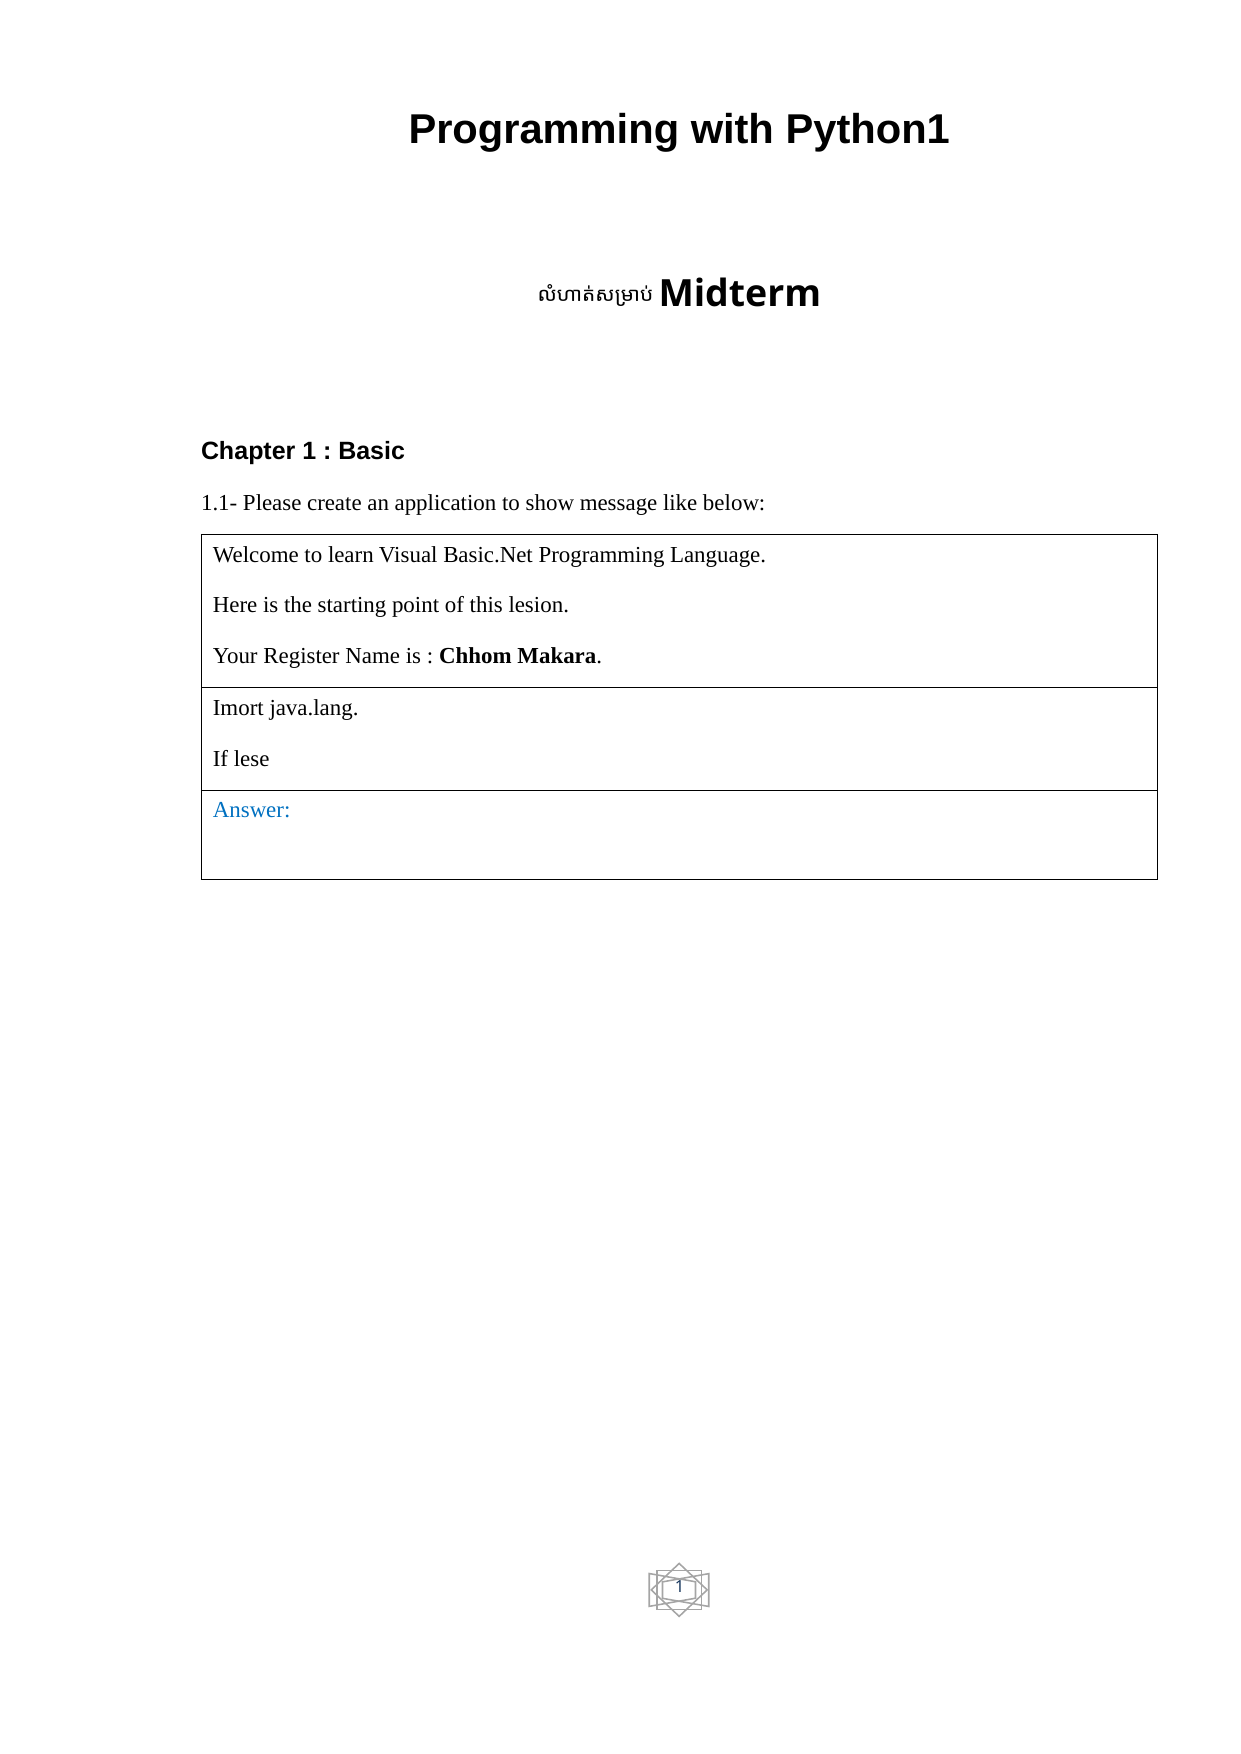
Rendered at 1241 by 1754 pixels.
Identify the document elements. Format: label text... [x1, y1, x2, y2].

text 1.1- Please create an application to show message like below: [201, 483, 1157, 521]
title លំហាត់សម្រាប់ Midterm [201, 254, 1157, 329]
table_header Welcome to learn Visual Basic.Net Programming Language. Here is the starting point of this lesion. Your Register Name is : Chhom Makara. [202, 535, 1157, 687]
title Programming with Python1 [201, 91, 1157, 166]
table_cell Answer: [202, 791, 1157, 879]
title Chapter 1 : Basic [201, 431, 1157, 469]
table_cell Imort java.lang. If lese [202, 688, 1157, 790]
